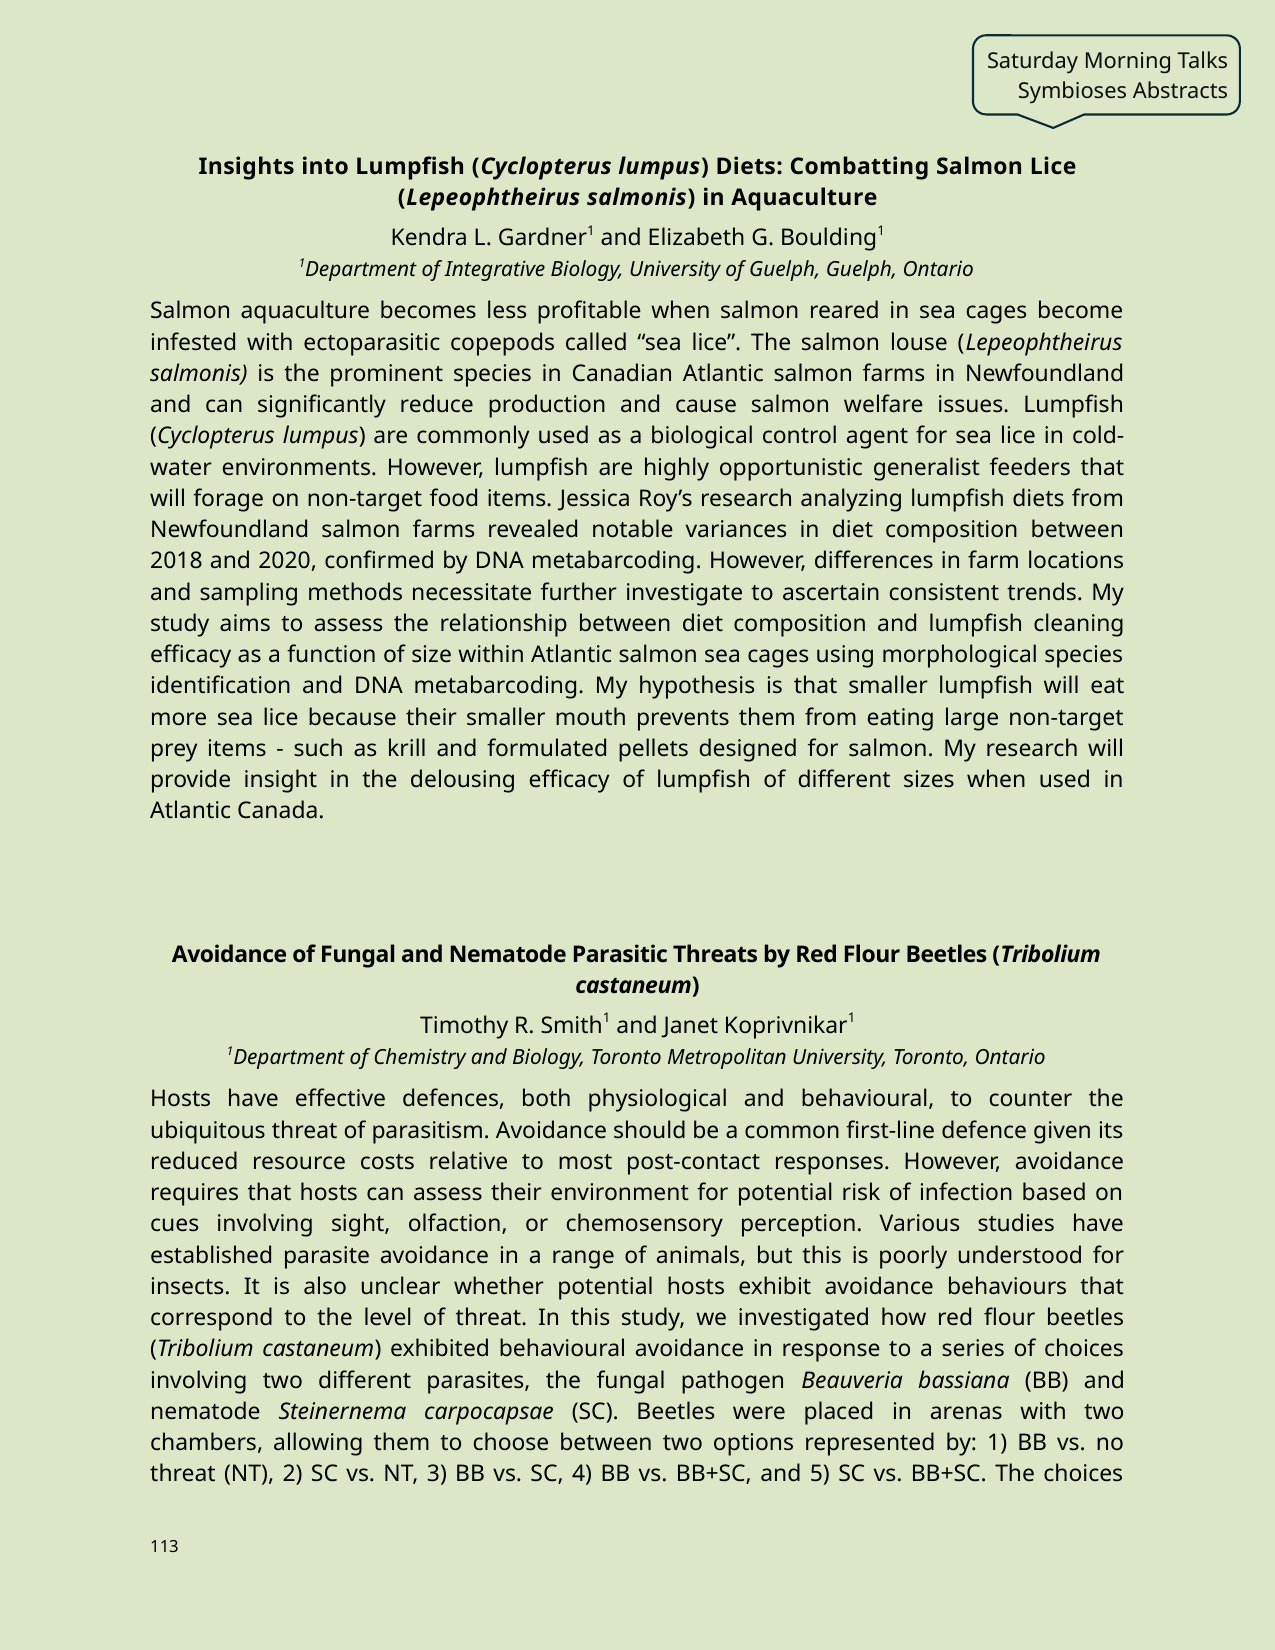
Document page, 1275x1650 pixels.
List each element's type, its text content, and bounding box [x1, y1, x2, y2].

text 1Department of Chemistry and Biology, Toronto Metropolitan University, Toronto, Ontario [150, 1044, 1125, 1070]
text Salmon aquaculture becomes less profitable when salmon reared in sea cages become infested with ectoparasitic copepods called “sea lice”. The salmon louse (Lepeophtheirus salmonis) is the prominent species in Canadian Atlantic salmon farms in Newfoundland and can significantly reduce production and cause salmon welfare issues. Lumpfish (Cyclopterus lumpus) are commonly used as a biological control agent for sea lice in cold-water environments. However, lumpfish are highly opportunistic generalist feeders that will forage on non-target food items. Jessica Roy’s research analyzing lumpfish diets from Newfoundland salmon farms revealed notable variances in diet composition between 2018 and 2020, confirmed by DNA metabarcoding. However, differences in farm locations and sampling methods necessitate further investigate to ascertain consistent trends. My study aims to assess the relationship between diet composition and lumpfish cleaning efficacy as a function of size within Atlantic salmon sea cages using morphological species identification and DNA metabarcoding. My hypothesis is that smaller lumpfish will eat more sea lice because their smaller mouth prevents them from eating large non-target prey items - such as krill and formulated pellets designed for salmon. My research will provide insight in the delousing efficacy of lumpfish of different sizes when used in Atlantic Canada. [150, 294, 1125, 826]
list Kendra L. Gardner1 and Elizabeth G. Boulding1 [150, 221, 1125, 252]
list Timothy R. Smith1 and Janet Koprivnikar1 [150, 1009, 1125, 1040]
title Insights into Lumpfish (Cyclopterus lumpus) Diets: Combatting Salmon Lice (Lepeophtheirus salmonis) in Aquaculture [150, 150, 1125, 212]
text 1Department of Integrative Biology, University of Guelph, Guelph, Ontario [150, 256, 1125, 282]
title Avoidance of Fungal and Nematode Parasitic Threats by Red Flour Beetles (Tribolium castaneum) [150, 938, 1125, 1001]
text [150, 1082, 1125, 1488]
